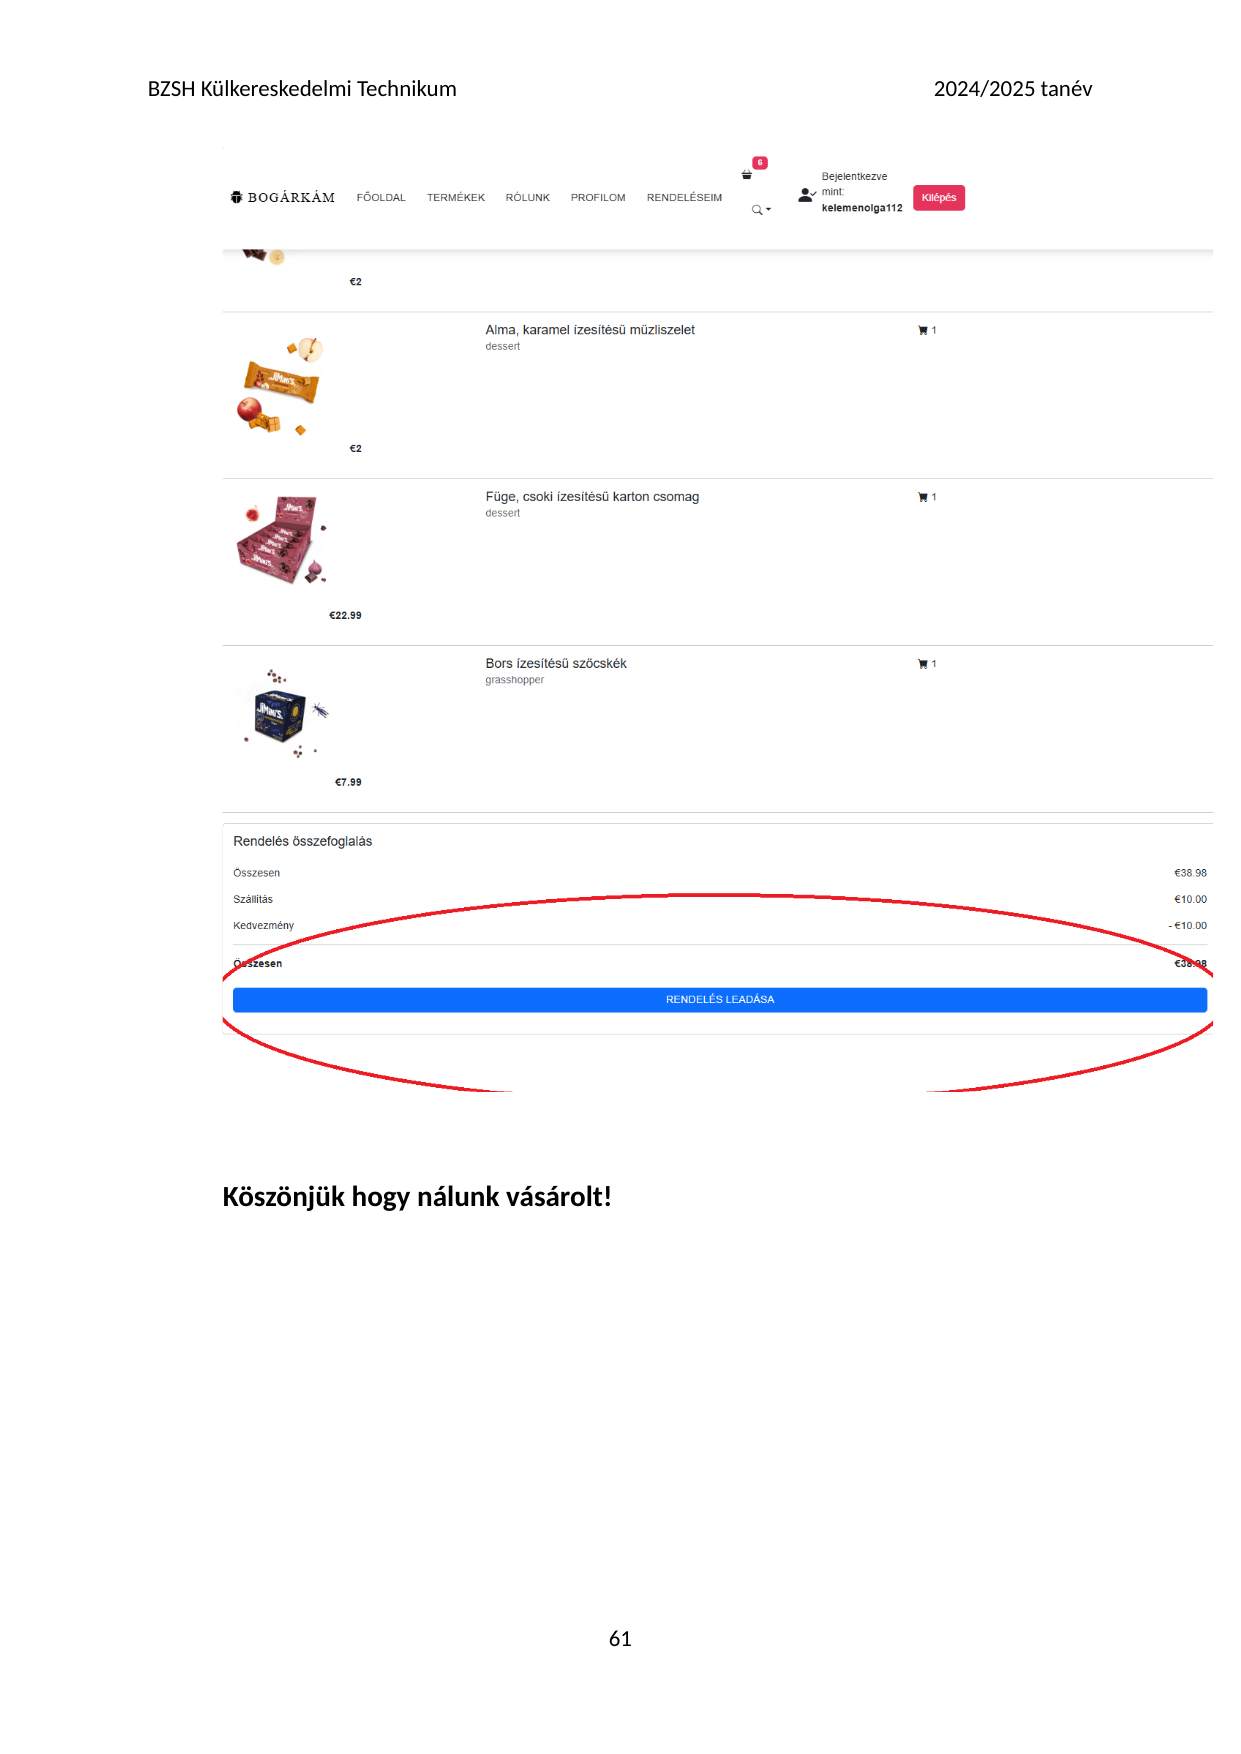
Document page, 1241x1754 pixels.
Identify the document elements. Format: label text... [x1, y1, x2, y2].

text Köszönjük hogy nálunk vásárolt! [223, 1178, 1093, 1214]
picture [222, 147, 1214, 1092]
